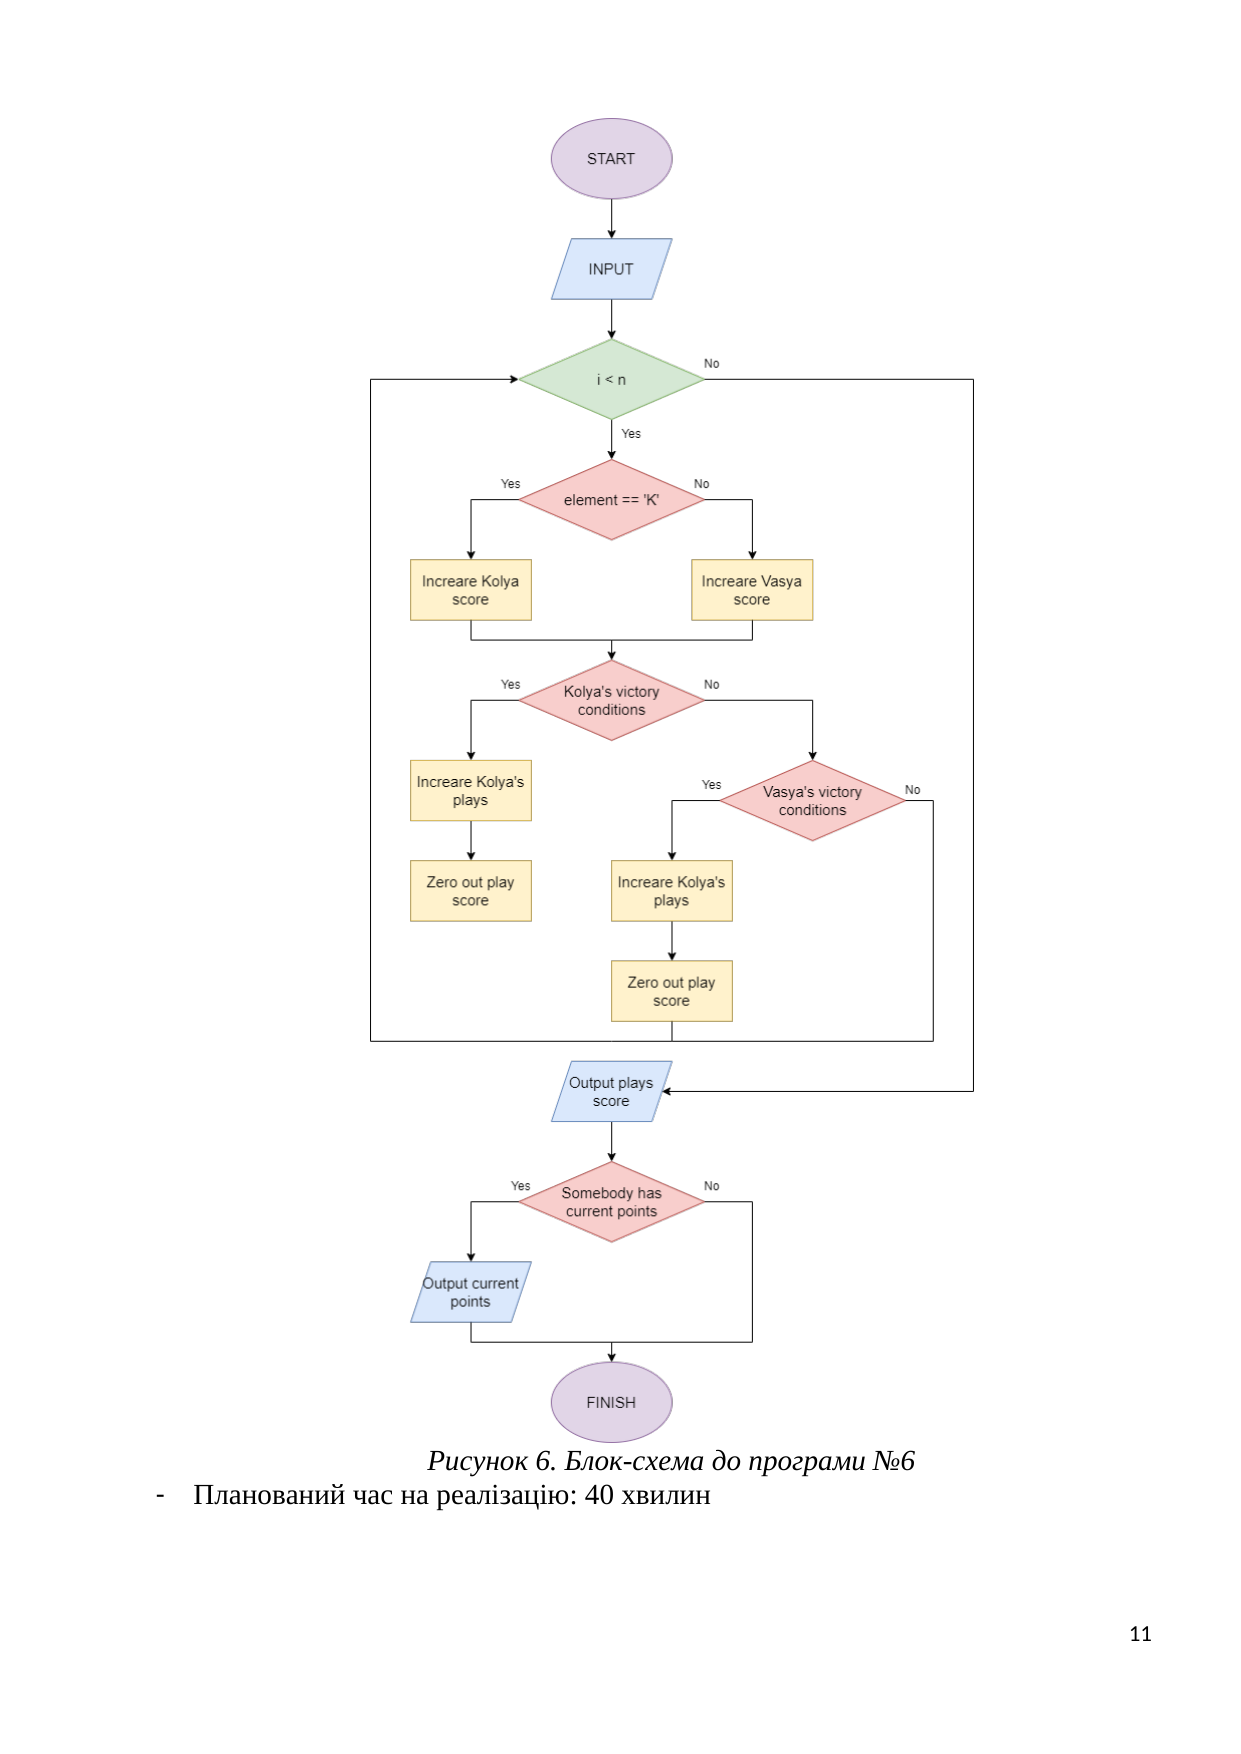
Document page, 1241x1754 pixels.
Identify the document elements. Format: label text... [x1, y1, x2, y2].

text Рисунок 6. Блок-схема до програми №6 [193, 1443, 1152, 1476]
list Планований час на реалізацію: 40 хвилин [156, 1476, 1152, 1512]
picture [363, 118, 982, 1443]
